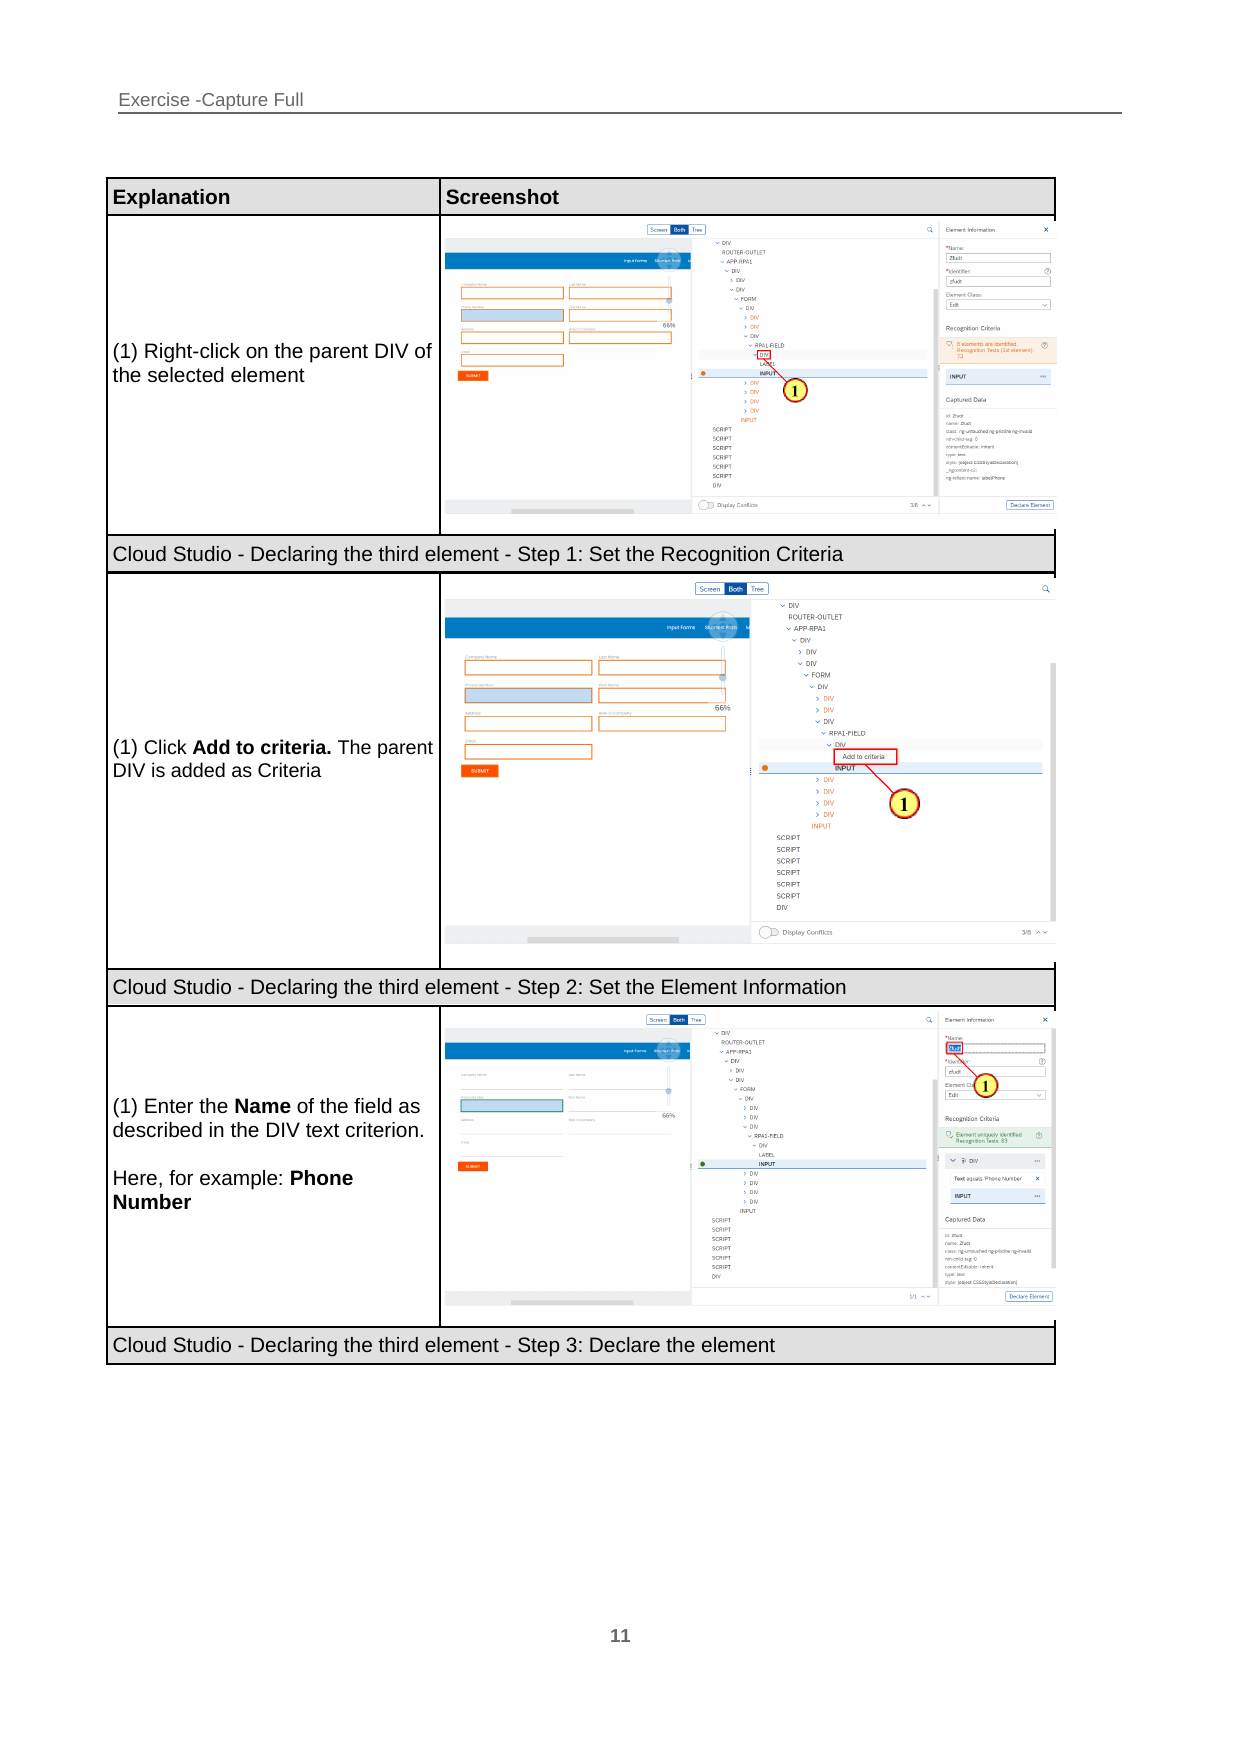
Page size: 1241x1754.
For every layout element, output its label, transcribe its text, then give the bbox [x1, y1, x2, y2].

table_cell (1) Enter the Name of the field as described in the DIV text criterion. Here, for example: Phone Number [108, 1007, 439, 1326]
picture [445, 221, 1057, 529]
picture [445, 1011, 1056, 1320]
table_cell (1) Right-click on the parent DIV of the selected element [108, 216, 439, 534]
table_cell Cloud Studio - Declaring the third element - Step 1: Set the Recognition Criteria [108, 536, 1054, 571]
table_cell (1) Click Add to criteria. The parent DIV is added as Criteria [108, 574, 439, 967]
table_header Screenshot [441, 179, 1054, 214]
table_header Explanation [108, 179, 439, 214]
table_cell [441, 216, 1054, 534]
table_cell [441, 1007, 1054, 1326]
table_cell Cloud Studio - Declaring the third element - Step 2: Set the Element Information [108, 970, 1054, 1004]
table_cell [441, 574, 1054, 967]
table_cell Cloud Studio - Declaring the third element - Step 3: Declare the element [108, 1328, 1054, 1363]
picture [445, 578, 1056, 962]
